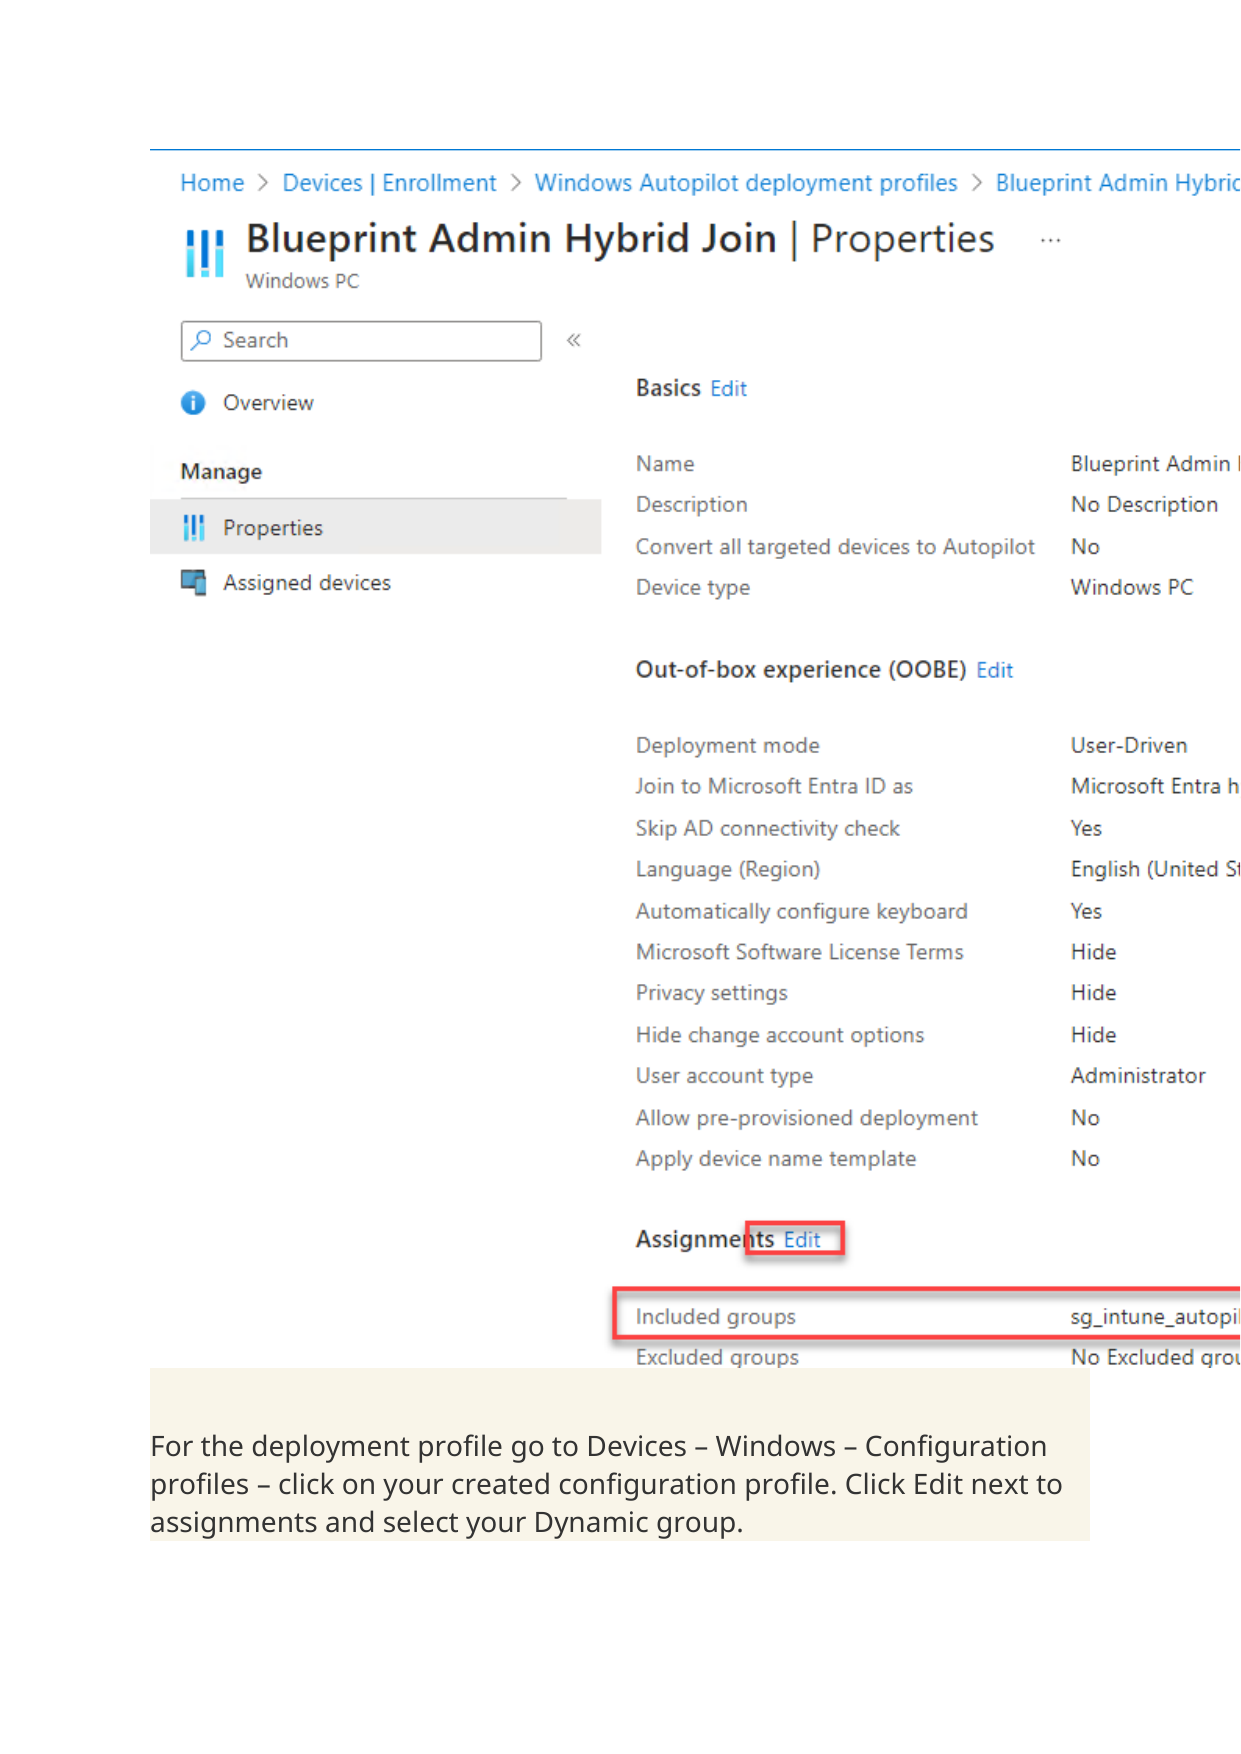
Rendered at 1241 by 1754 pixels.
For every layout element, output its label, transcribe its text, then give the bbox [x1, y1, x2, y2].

text For the deployment profile go to Devices – Windows – Configuration profiles – click on your created configuration profile. Click Edit next to assignments and select your Dynamic group. [150, 1426, 1090, 1541]
picture [150, 149, 1241, 1368]
